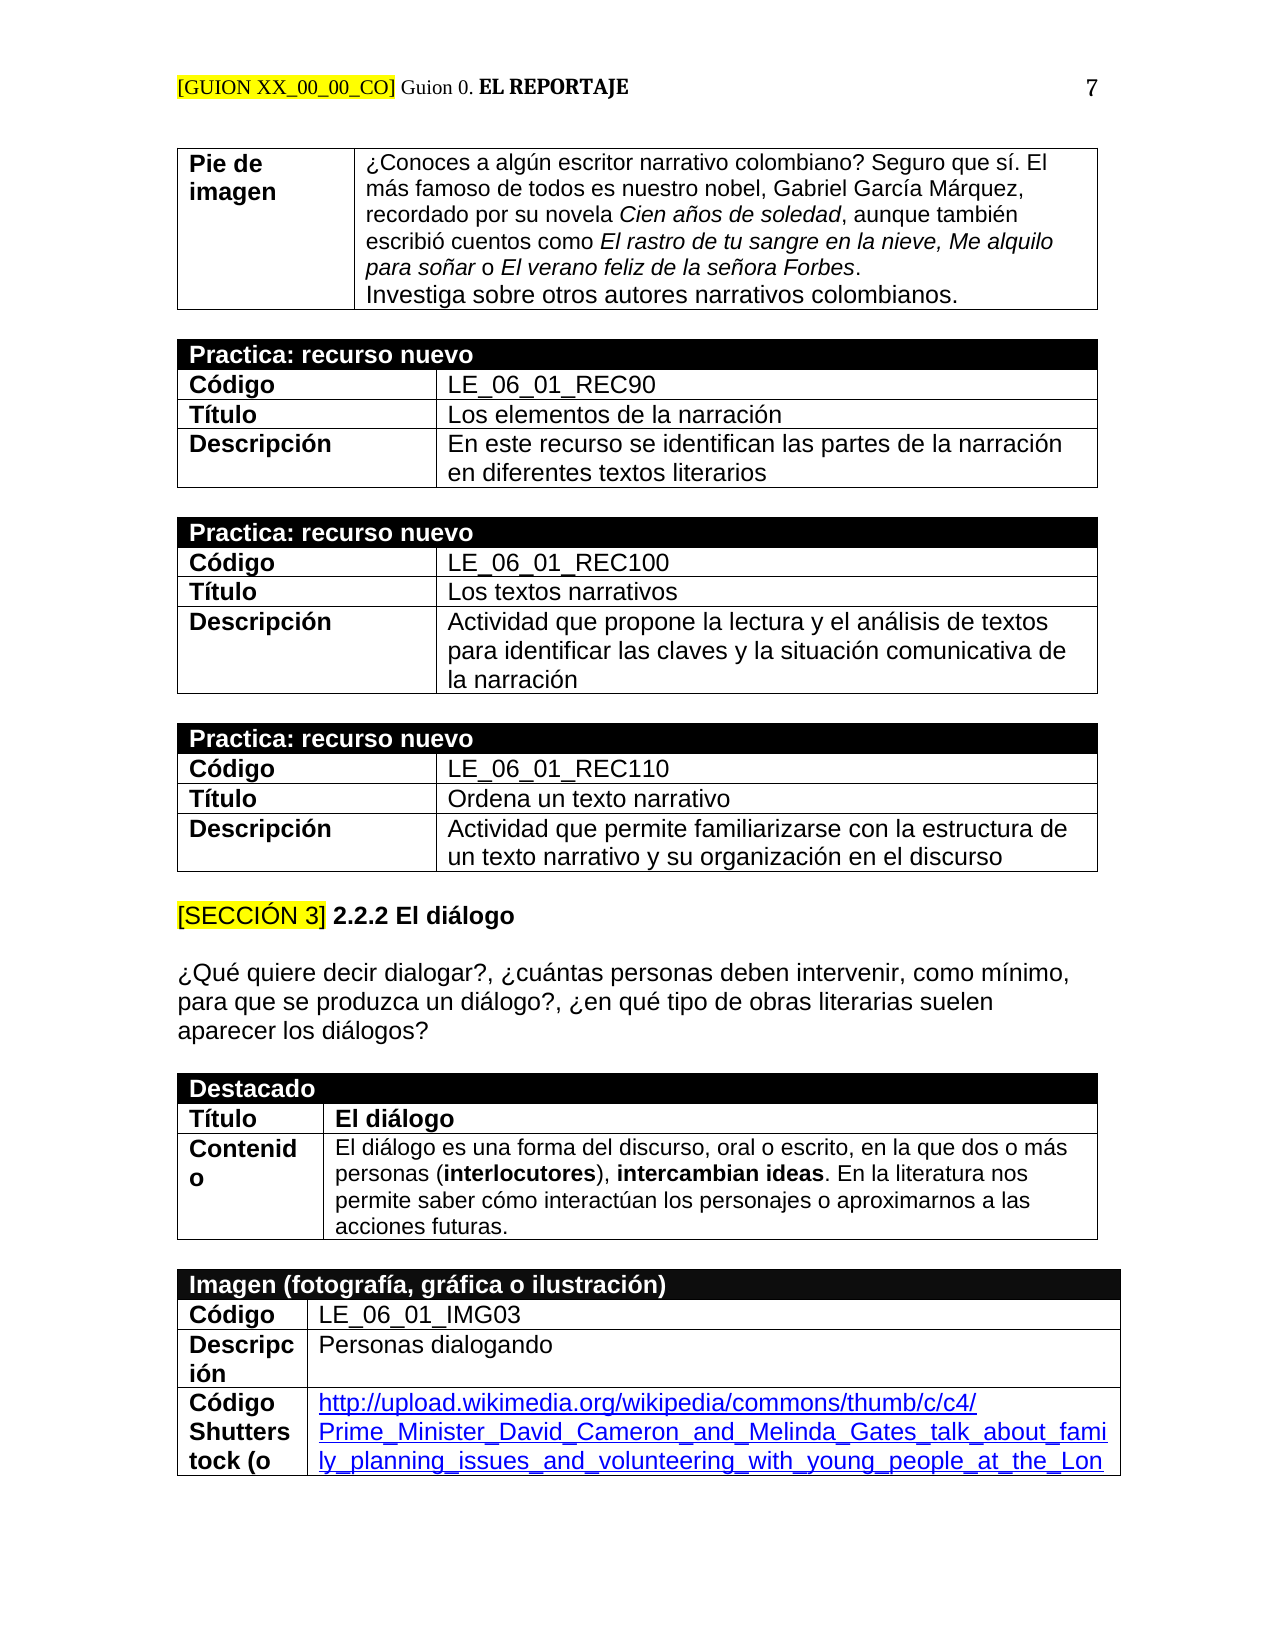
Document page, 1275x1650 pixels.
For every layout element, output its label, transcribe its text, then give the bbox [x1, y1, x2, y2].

table_cell Descripción [178, 1330, 307, 1387]
table_cell LE_06_01_REC90 [437, 370, 1097, 398]
table_cell Ordena un texto narrativo [437, 784, 1097, 812]
table_cell Código [178, 370, 436, 398]
table_cell Título [178, 1104, 323, 1133]
table_cell Título [178, 784, 436, 812]
table_cell Personas dialogando [308, 1330, 1120, 1387]
table_cell LE_06_01_REC100 [437, 548, 1097, 576]
table_cell ¿Conoces a algún escritor narrativo colombiano? Seguro que sí. El más famoso de todos es nuestro nobel, Gabriel García Márquez, recordado por su novela Cien años de soledad, aunque también escribió cuentos como El rastro de tu sangre en la nieve, Me alquilo para soñar o El verano feliz de la señora Forbes. Investiga sobre otros autores narrativos colombianos. [355, 149, 1097, 309]
text ¿Qué quiere decir dialogar?, ¿cuántas personas deben intervenir, como mínimo, para que se produzca un diálogo?, ¿en qué tipo de obras literarias suelen aparecer los diálogos? [177, 958, 1098, 1044]
table_cell El diálogo [324, 1104, 1097, 1133]
table_header Practica: recurso nuevo [178, 340, 1097, 369]
table_cell En este recurso se identifican las partes de la narración en diferentes textos literarios [437, 429, 1097, 487]
table_header Destacado [178, 1074, 1097, 1103]
table_header Practica: recurso nuevo [178, 724, 1097, 753]
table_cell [178, 1388, 307, 1474]
table_cell Descripción [178, 429, 436, 487]
table_cell Título [178, 400, 436, 428]
table_cell Los textos narrativos [437, 577, 1097, 606]
table_cell Descripción [178, 607, 436, 693]
table_cell Pie de imagen [178, 149, 354, 309]
table_cell LE_06_01_IMG03 [308, 1300, 1120, 1329]
table_header Practica: recurso nuevo [178, 518, 1097, 546]
table_header Imagen (fotografía, gráfica o ilustración) [178, 1270, 1120, 1299]
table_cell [308, 1388, 1120, 1474]
table_cell Contenido [178, 1134, 323, 1239]
table_cell Título [178, 577, 436, 606]
table_cell Actividad que permite familiarizarse con la estructura de un texto narrativo y su organización en el discurso [437, 814, 1097, 871]
table_cell LE_06_01_REC110 [437, 754, 1097, 783]
table_cell Código [178, 548, 436, 576]
table_cell Código [178, 1300, 307, 1329]
table_cell El diálogo es una forma del discurso, oral o escrito, en la que dos o más personas (interlocutores), intercambian ideas. En la literatura nos permite saber cómo interactúan los personajes o aproximarnos a las acciones futuras. [324, 1134, 1097, 1239]
table_cell Descripción [178, 814, 436, 871]
text [SECCIÓN 3] 2.2.2 El diálogo [326, 901, 1098, 929]
table_cell Código [178, 754, 436, 783]
table_cell Actividad que propone la lectura y el análisis de textos para identificar las claves y la situación comunicativa de la narración [437, 607, 1097, 693]
table_cell Los elementos de la narración [437, 400, 1097, 428]
